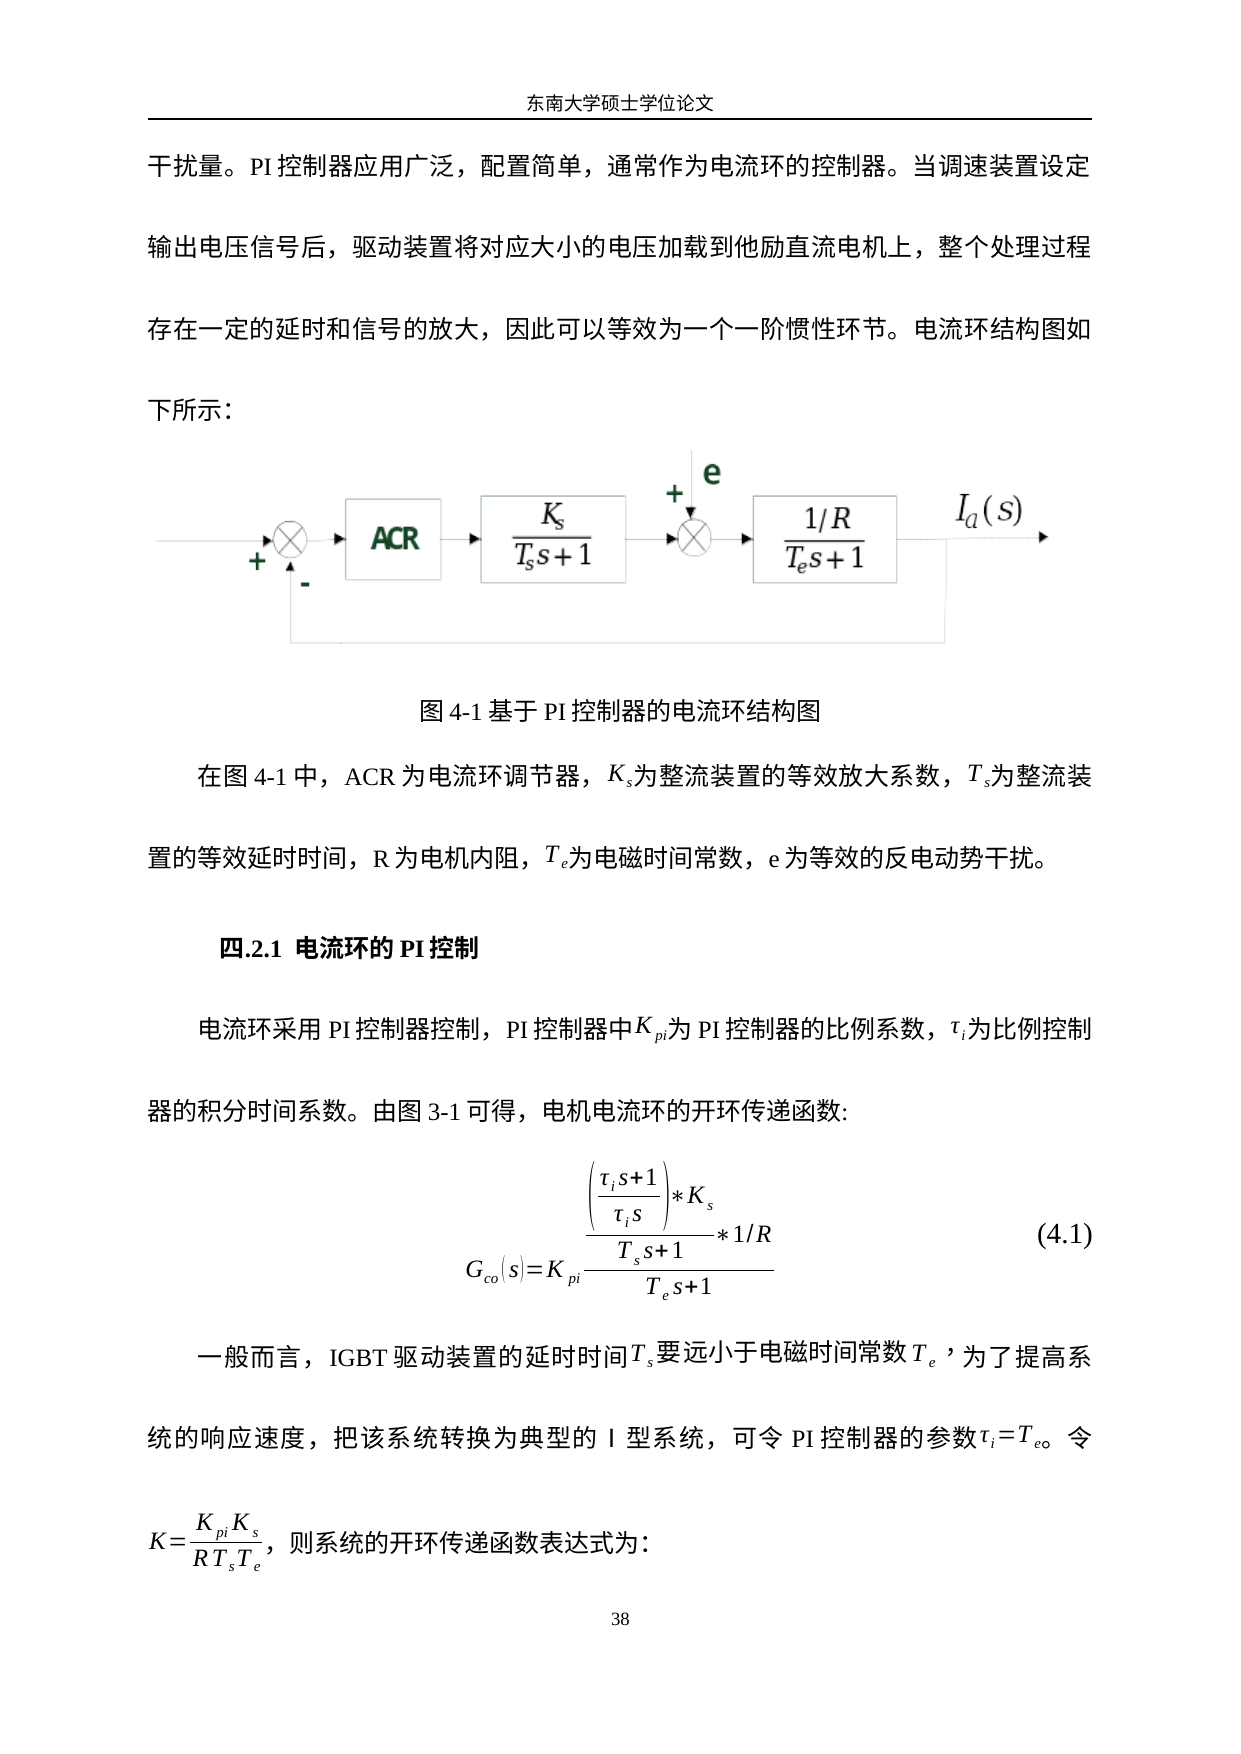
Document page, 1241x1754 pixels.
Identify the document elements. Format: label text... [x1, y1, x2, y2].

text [148, 132, 1092, 441]
text 一般而言，IGBT驱动装置的延时时间为了提高系统的响应速度，把该系统转换为典型的Ⅰ型系统，可令PI控制器的参数。令，则系统的开环传递函数表达式为： [148, 1323, 1092, 1591]
text 在图4-1中，ACR为电流环调节器，为整流装置的等效放大系数，为整流装置的等效延时时间，R为电机内阻，为电磁时间常数，e为等效的反电动势干扰。 [148, 742, 1092, 889]
text (4.1) [148, 1151, 1092, 1313]
text 图4-1 基于PI控制器的电流环结构图 [148, 450, 1092, 742]
text 电流环采用PI控制器控制，PI控制器中为PI控制器的比例系数，为比例控制器的积分时间系数。由图3-1可得，电机电流环的开环传递函数: [148, 995, 1092, 1142]
subtitle 电流环的PI控制 [169, 914, 1071, 979]
